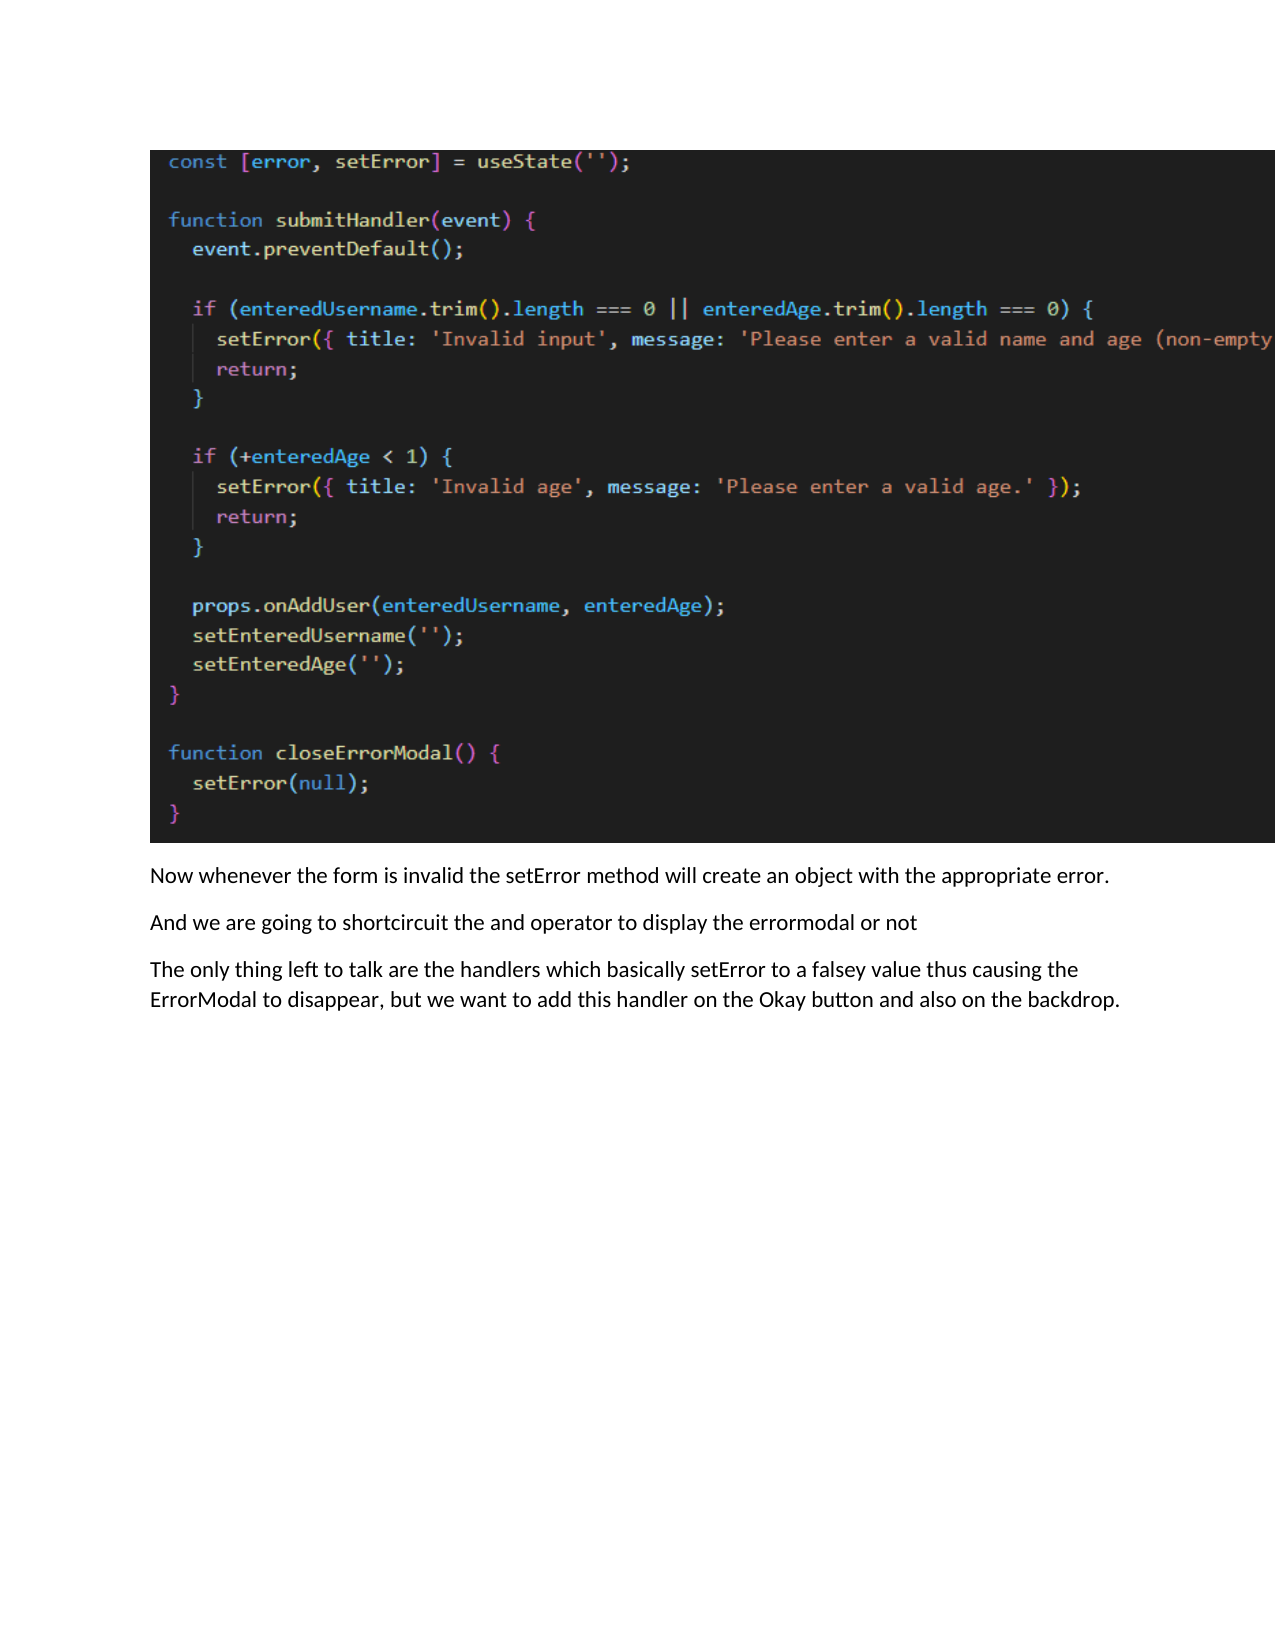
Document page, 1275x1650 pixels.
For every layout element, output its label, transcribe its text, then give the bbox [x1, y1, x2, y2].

text And we are going to shortcircuit the and operator to display the errormodal or not [150, 908, 1125, 936]
text The only thing left to talk are the handlers which basically setError to a falsey value thus causing the ErrorModal to disappear, but we want to add this handler on the Okay button and also on the backdrop. [150, 955, 1125, 1013]
text Now whenever the form is invalid the setError method will create an object with the appropriate error. [150, 861, 1125, 889]
picture [150, 150, 1275, 843]
